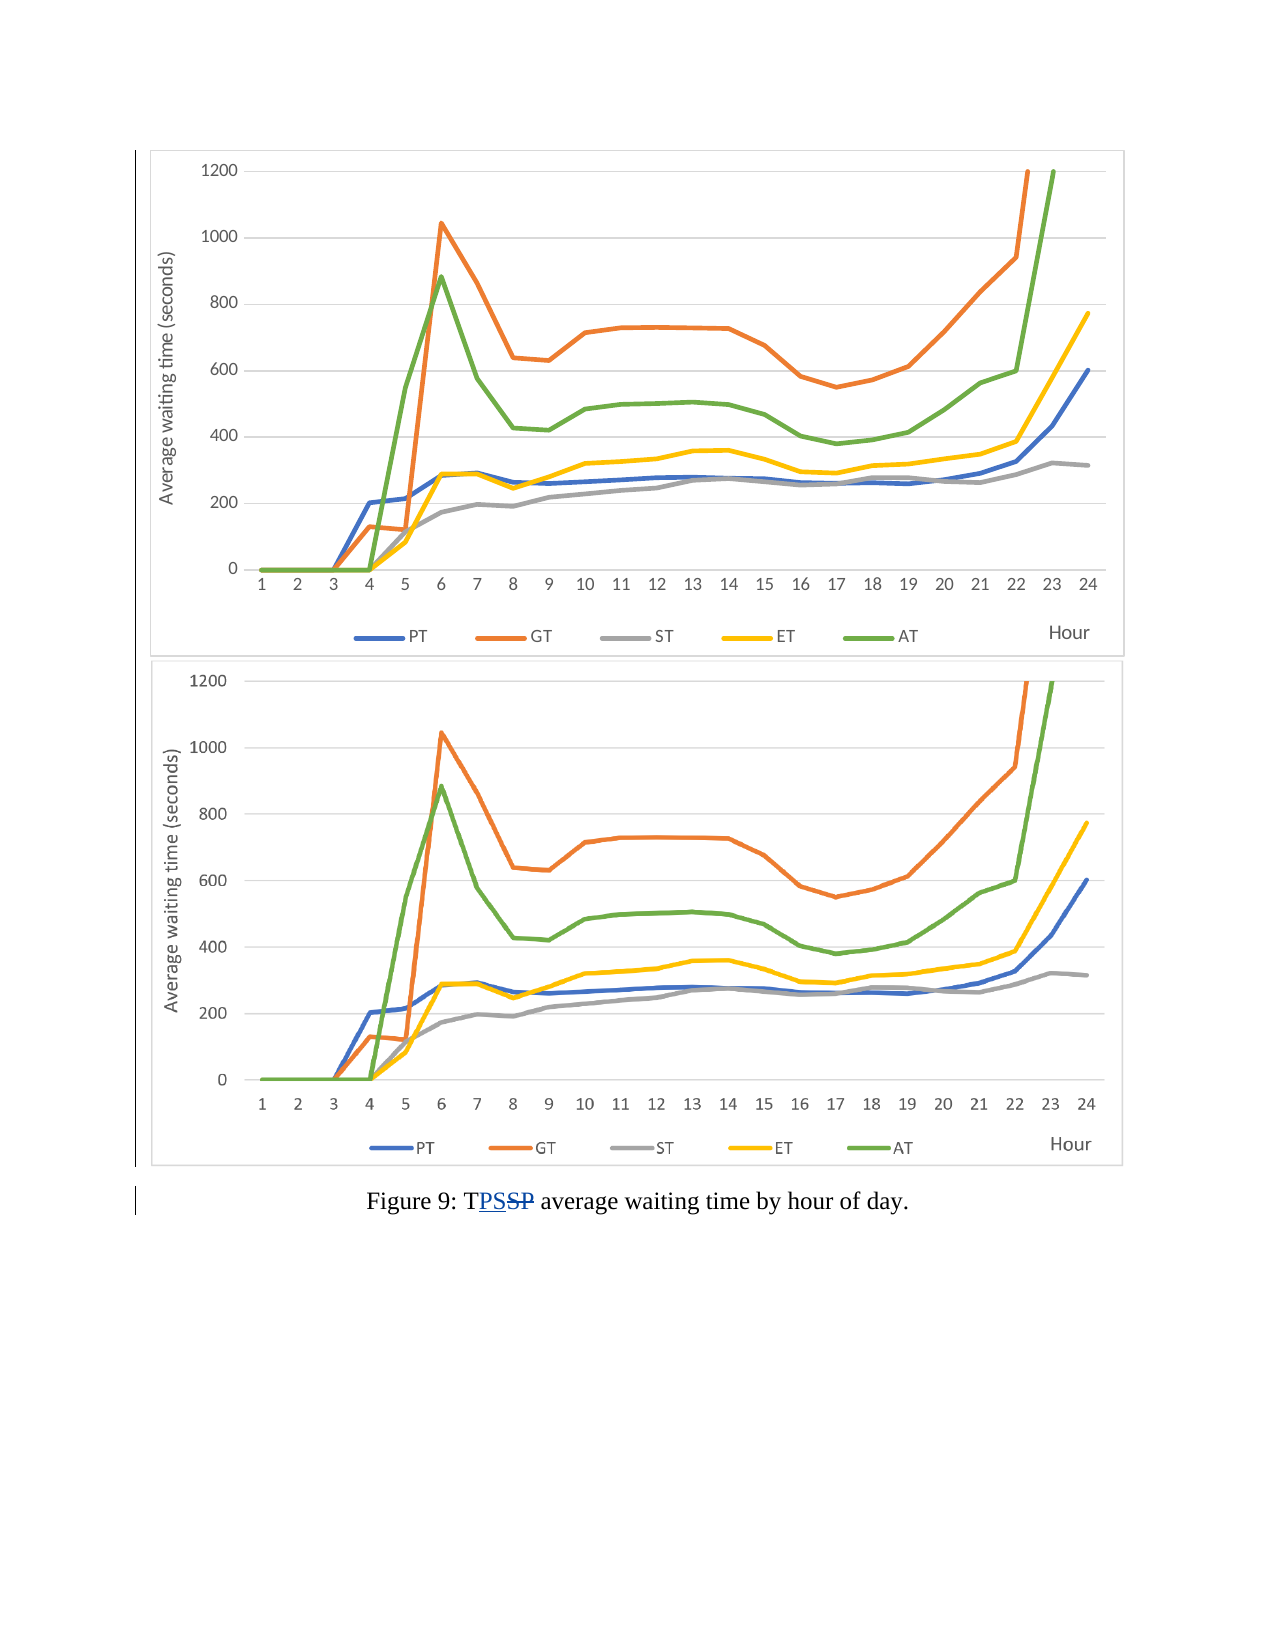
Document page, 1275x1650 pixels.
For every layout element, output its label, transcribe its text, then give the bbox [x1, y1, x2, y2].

picture [150, 659, 1124, 1167]
text Figure 9: T average waiting time by hour of day. [150, 1186, 1125, 1214]
